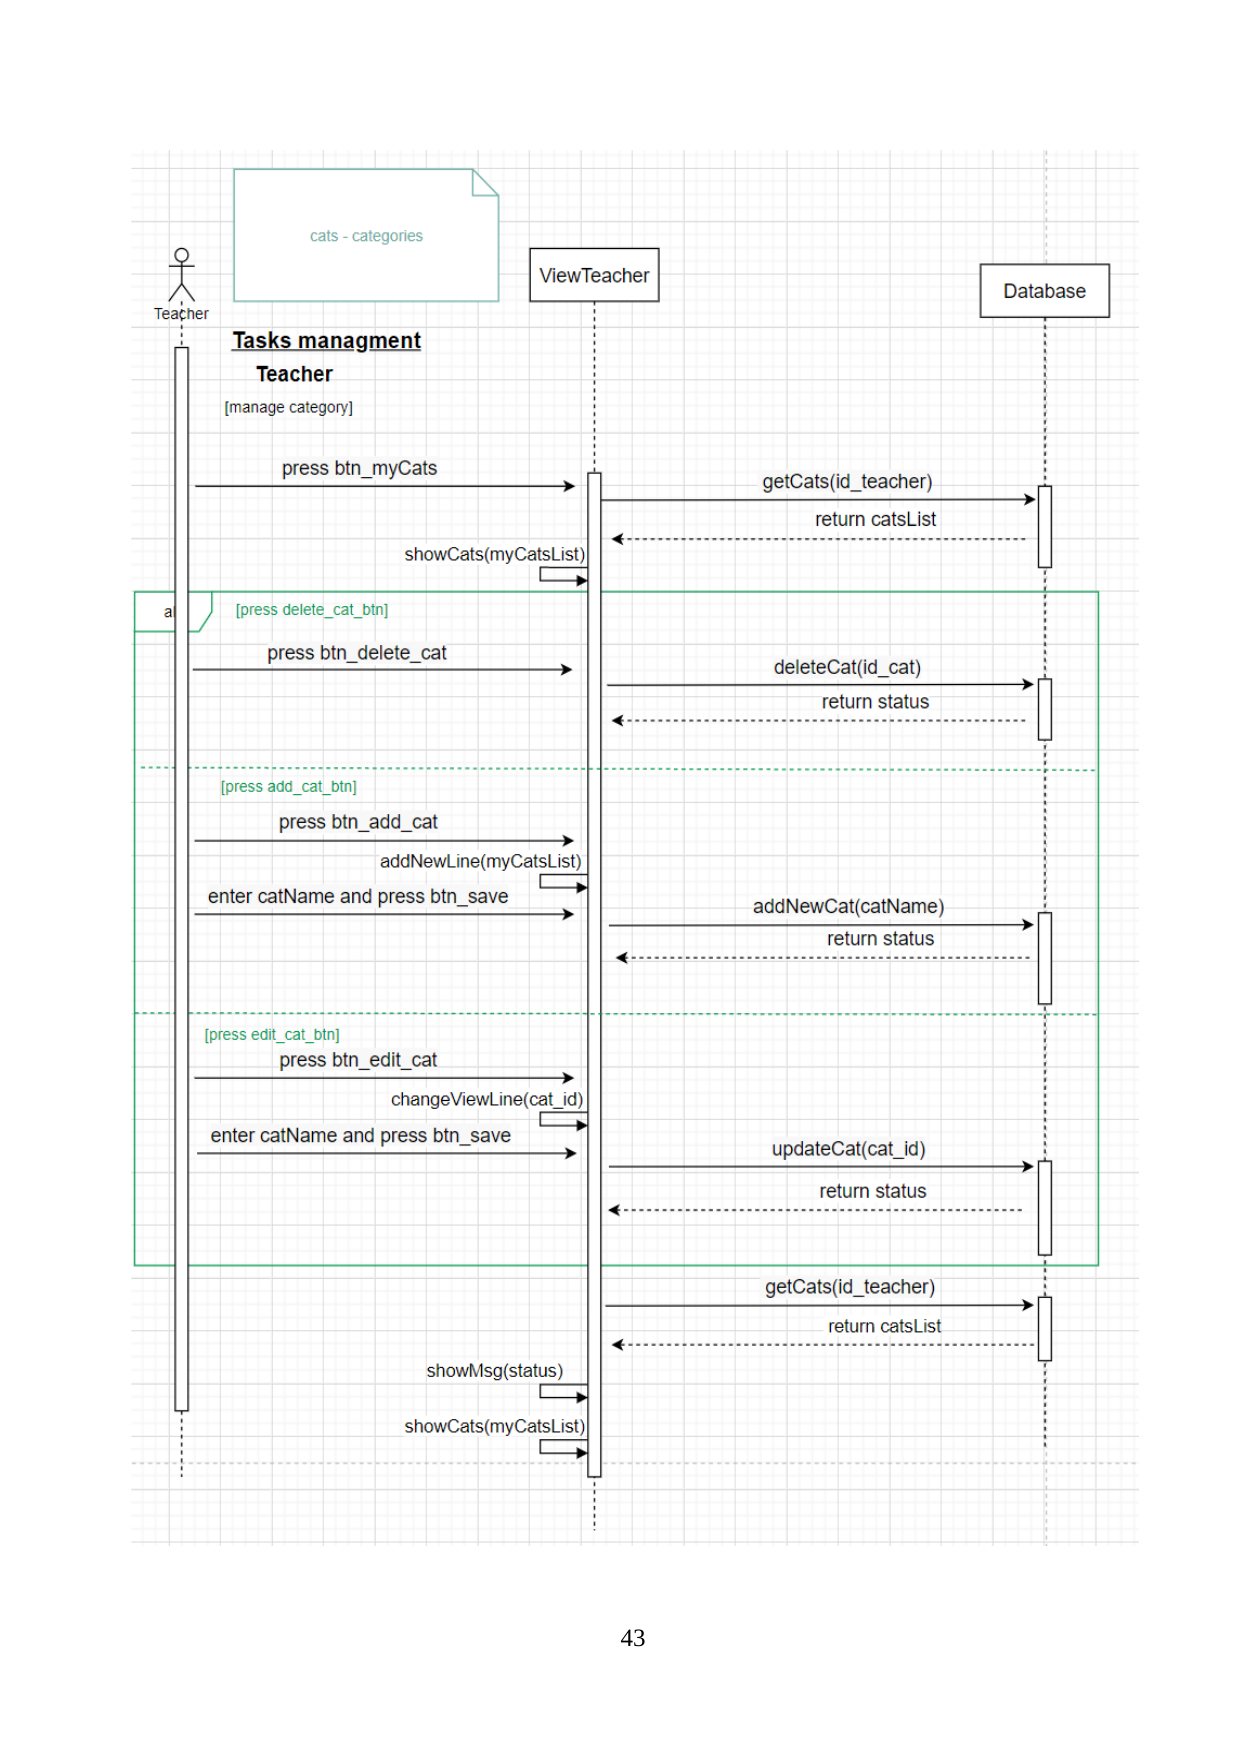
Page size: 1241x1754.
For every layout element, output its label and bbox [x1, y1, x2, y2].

picture [131, 150, 1139, 1546]
